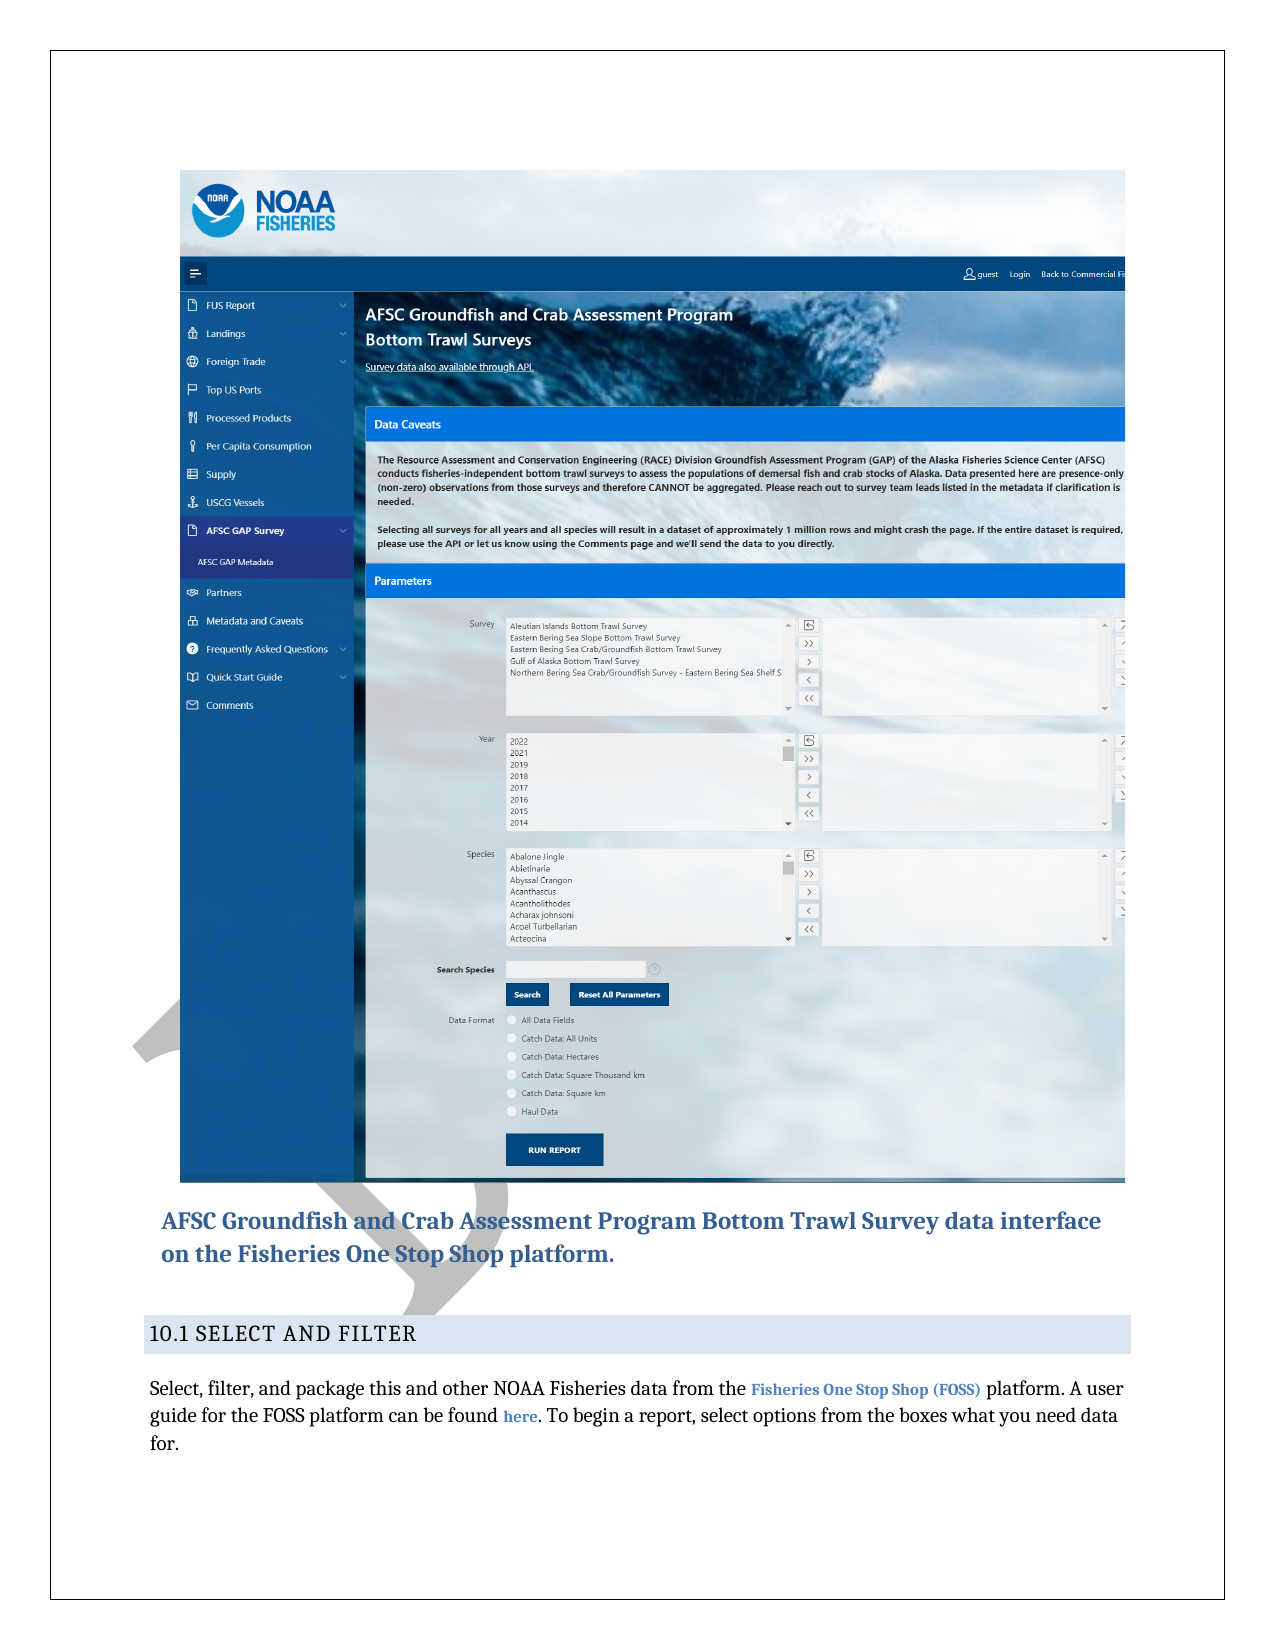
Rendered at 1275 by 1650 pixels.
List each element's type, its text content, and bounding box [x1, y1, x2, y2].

table_header AFSC Groundfish and Crab Assessment Program Bottom Trawl Survey data interface on the Fisheries One Stop Shop platform. [150, 150, 1125, 1294]
subtitle 10.1 Select and filter [150, 1321, 1125, 1347]
text Select, filter, and package this and other NOAA Fisheries data from the Fisheries One Stop Shop (FOSS) platform. A user guide for the FOSS platform can be found here. To begin a report, select options from the boxes what you need data for. [150, 1376, 1125, 1455]
picture [180, 170, 1125, 1183]
